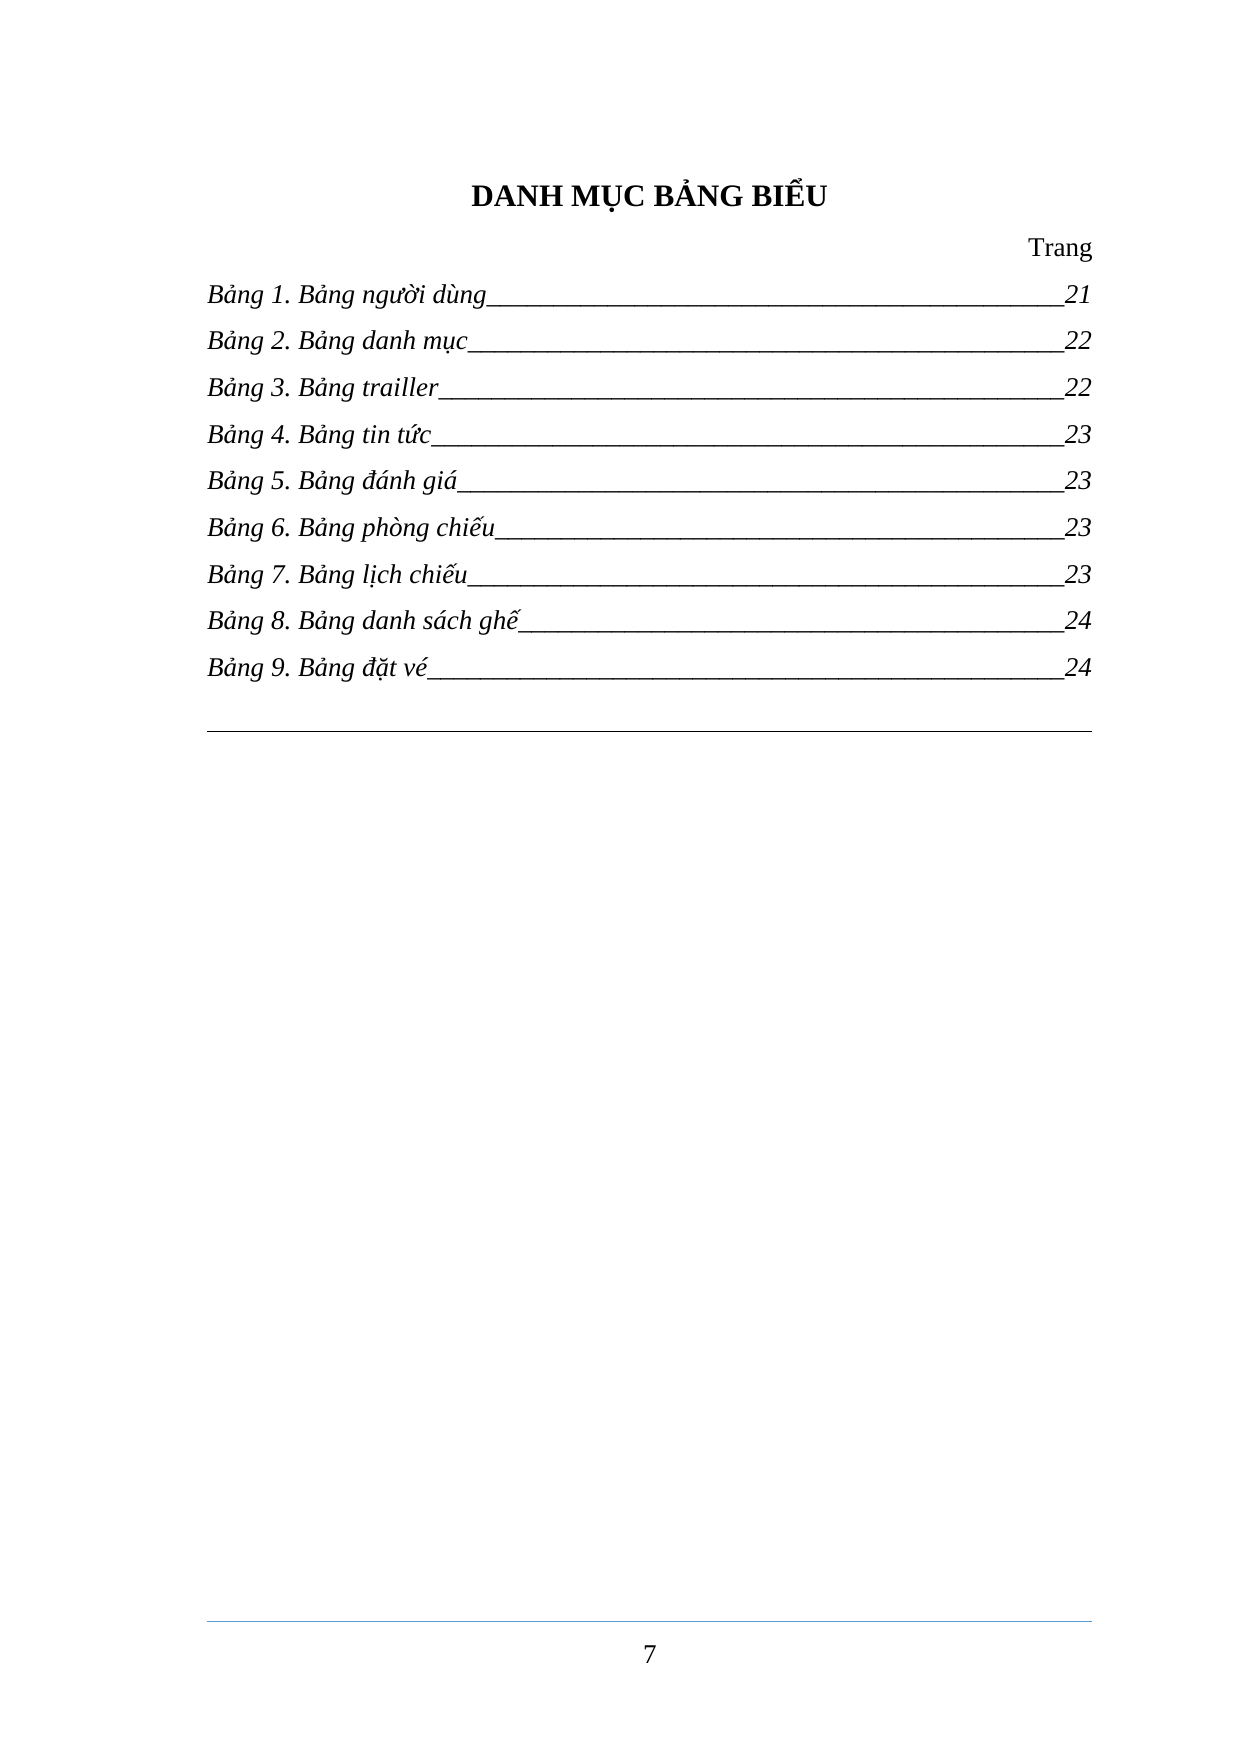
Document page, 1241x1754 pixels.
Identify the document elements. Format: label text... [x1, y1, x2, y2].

text Bảng 2. Bảng danh mục 22 [207, 324, 1092, 356]
text Bảng 9. Bảng đặt vé 24 [207, 651, 1092, 682]
text Bảng 5. Bảng đánh giá 23 [207, 464, 1092, 496]
subtitle DANH MỤC BẢNG BIỂU [207, 177, 1092, 213]
text Bảng 8. Bảng danh sách ghế 24 [207, 604, 1092, 636]
text Bảng 7. Bảng lịch chiếu 23 [207, 558, 1092, 589]
text Bảng 6. Bảng phòng chiếu 23 [207, 511, 1092, 542]
text Bảng 4. Bảng tin tức 23 [207, 418, 1092, 449]
text Bảng 3. Bảng trailler 22 [207, 371, 1092, 402]
text Trang [207, 231, 1092, 262]
text Bảng 1. Bảng người dùng 21 [207, 278, 1092, 309]
